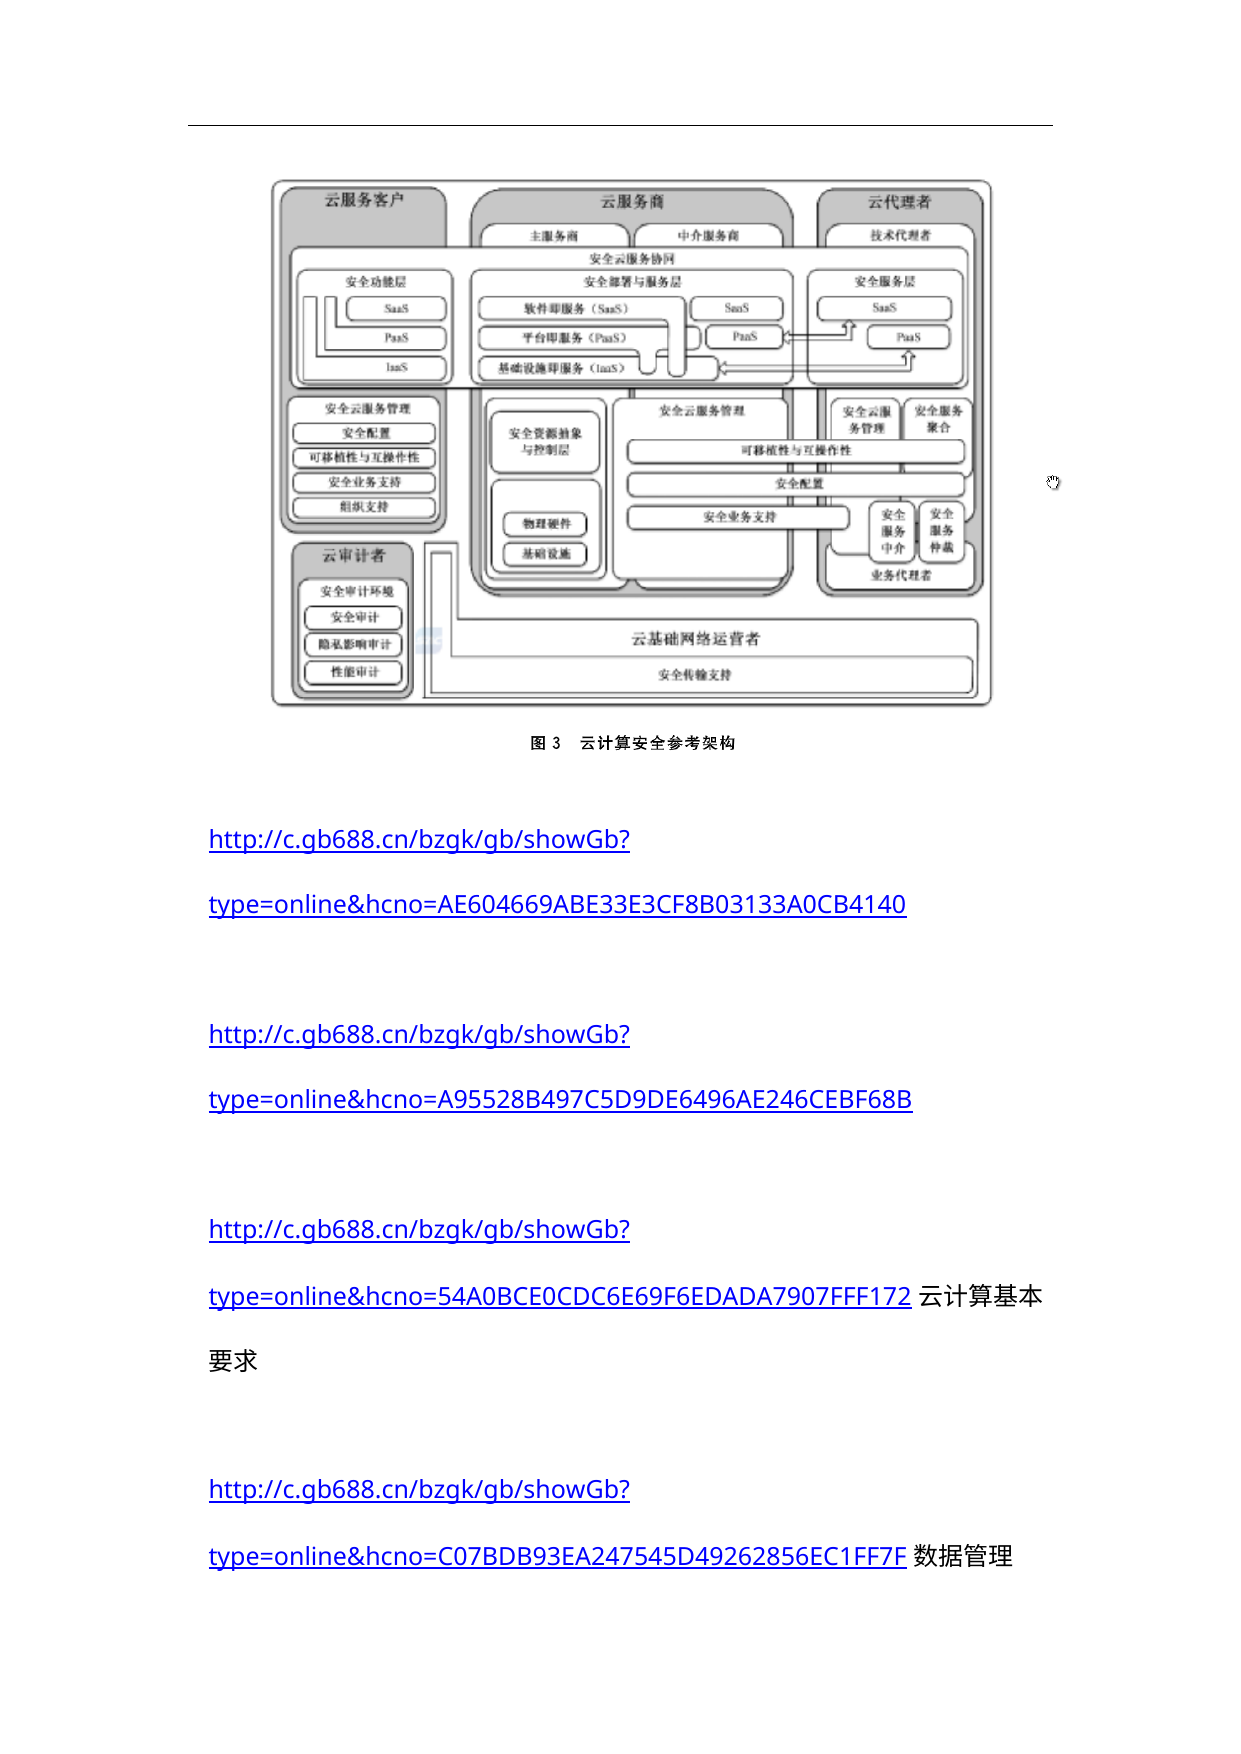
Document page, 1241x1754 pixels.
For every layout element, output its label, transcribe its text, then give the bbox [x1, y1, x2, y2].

text http://c.gb688.cn/bzgk/gb/showGb?type=online&hcno=54A0BCE0CDC6E69F6EDADA7907FFF172 云计算基本要求 [208, 1197, 1053, 1392]
text http://c.gb688.cn/bzgk/gb/showGb?type=online&hcno=A95528B497C5D9DE6496AE246CEBF68B [208, 1002, 1053, 1132]
picture [208, 160, 1074, 771]
text http://c.gb688.cn/bzgk/gb/showGb?type=online&hcno=C07BDB93EA247545D49262856EC1FF7F 数据管理 [208, 1457, 1053, 1587]
text http://c.gb688.cn/bzgk/gb/showGb?type=online&hcno=AE604669ABE33E3CF8B03133A0CB4140 [208, 807, 1053, 937]
